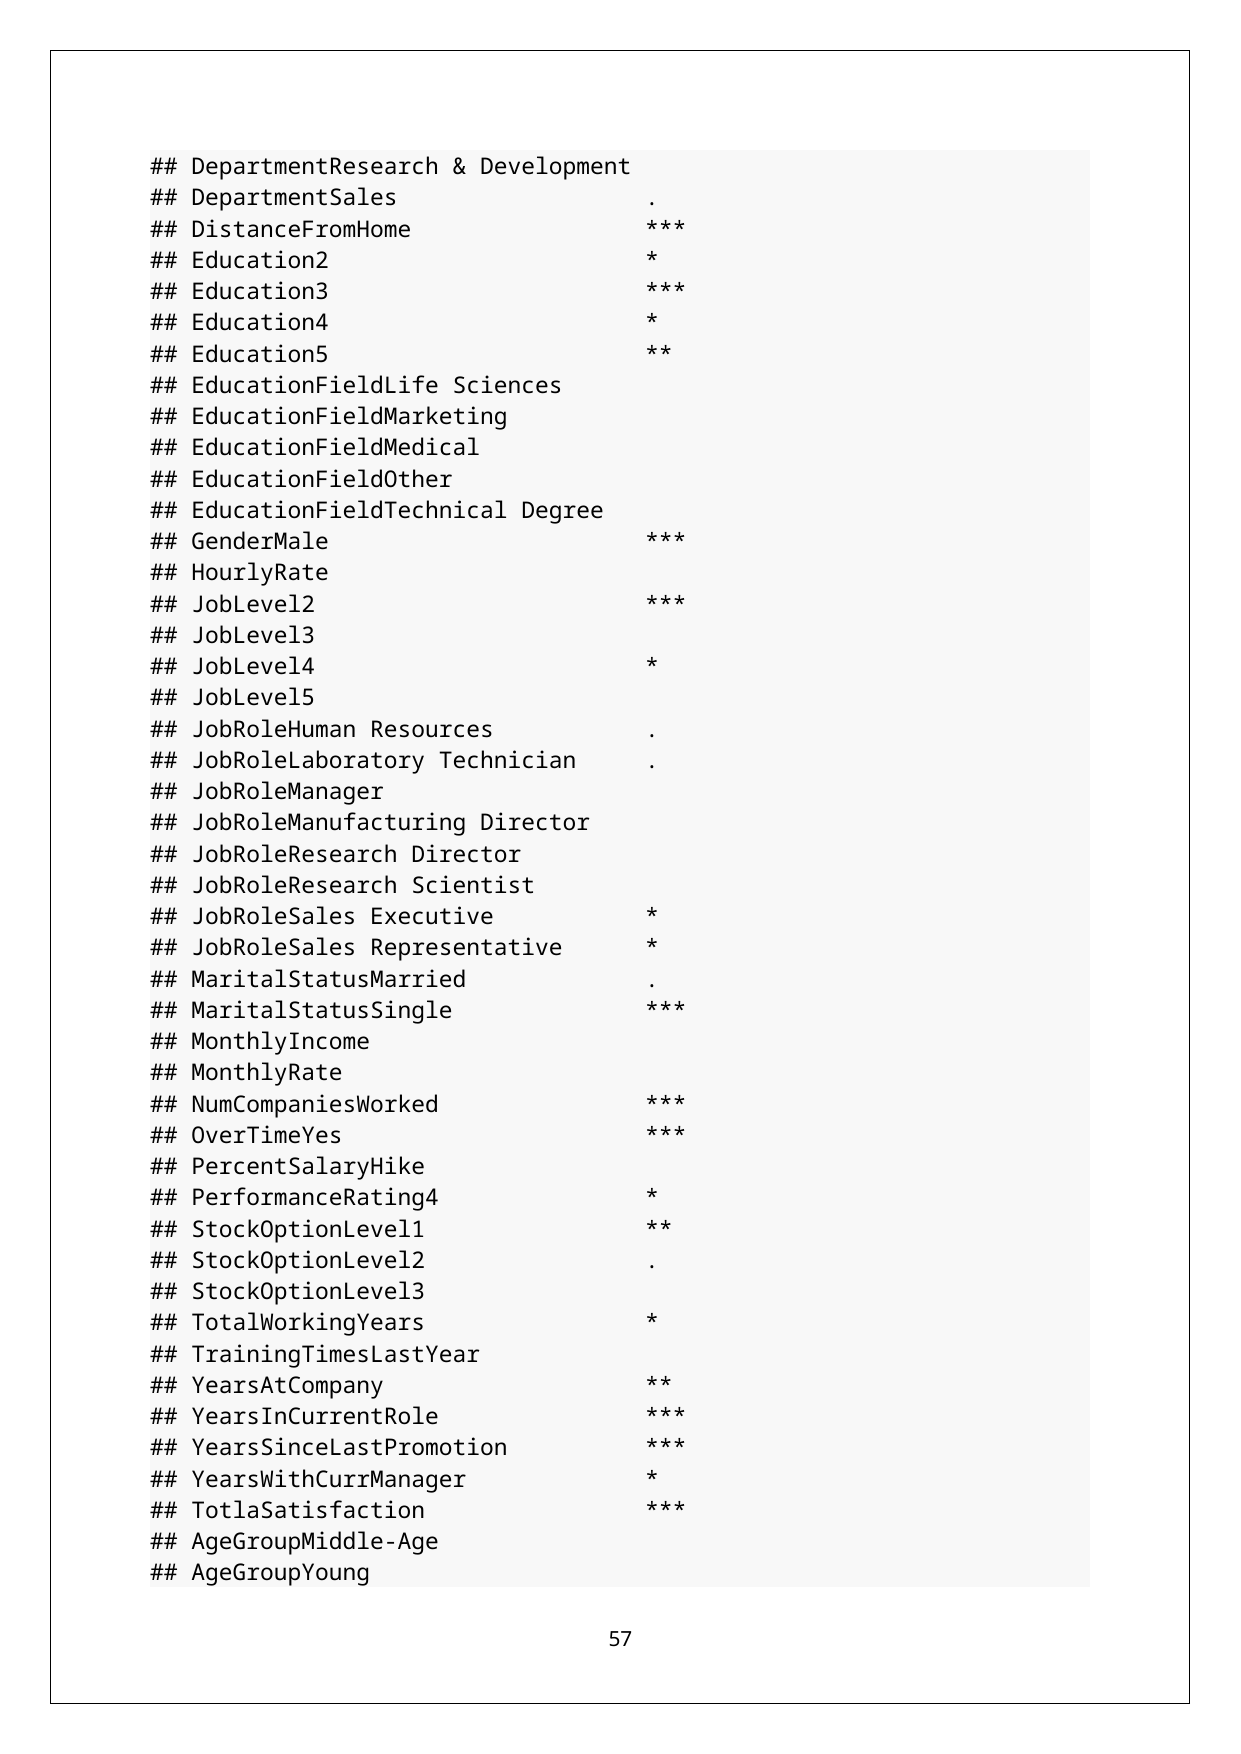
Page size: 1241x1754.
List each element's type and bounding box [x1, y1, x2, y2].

text [150, 150, 1090, 1587]
